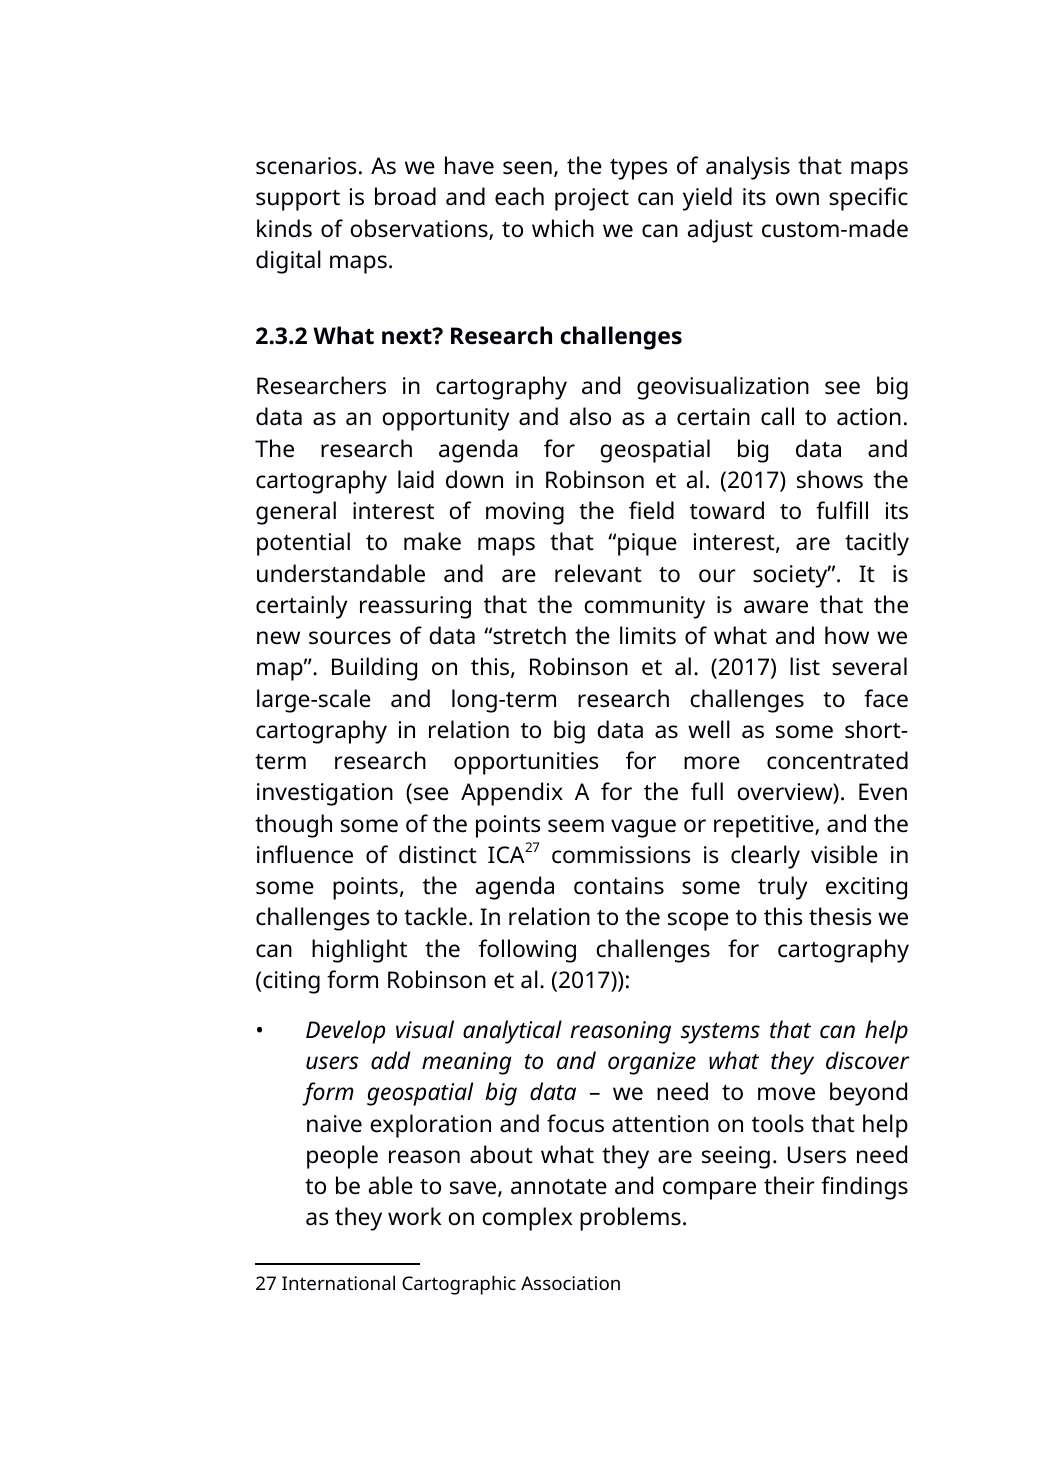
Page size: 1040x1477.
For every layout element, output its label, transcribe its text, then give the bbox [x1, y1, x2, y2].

text Researchers in cartography and geovisualization see big data as an opportunity and also as a certain call to action. The research agenda for geospatial big data and cartography laid down in Robinson et al. (2017) shows the general interest of moving the field toward to fulfill its potential to make maps that “pique interest, are tacitly understandable and are relevant to our society”. It is certainly reassuring that the community is aware that the new sources of data “stretch the limits of what and how we map”. Building on this, Robinson et al. (2017) list several large-scale and long-term research challenges to face cartography in relation to big data as well as some short-term research opportunities for more concentrated investigation (see Appendix A for the full overview). Even though some of the points seem vague or repetitive, and the influence of distinct ICA commissions is clearly visible in some points, the agenda contains some truly exciting challenges to tackle. In relation to the scope to this thesis we can highlight the following challenges for cartography (citing form Robinson et al. (2017)): [255, 370, 910, 995]
list Develop visual analytical reasoning systems that can help users add meaning to and organize what they discover form geospatial big data – we need to move beyond naive exploration and focus attention on tools that help people reason about what they are seeing. Users need to be able to save, annotate and compare their findings as they work on complex problems. [255, 1014, 910, 1232]
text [255, 150, 910, 275]
subtitle 2.3.2 What next? Research challenges [255, 320, 910, 351]
